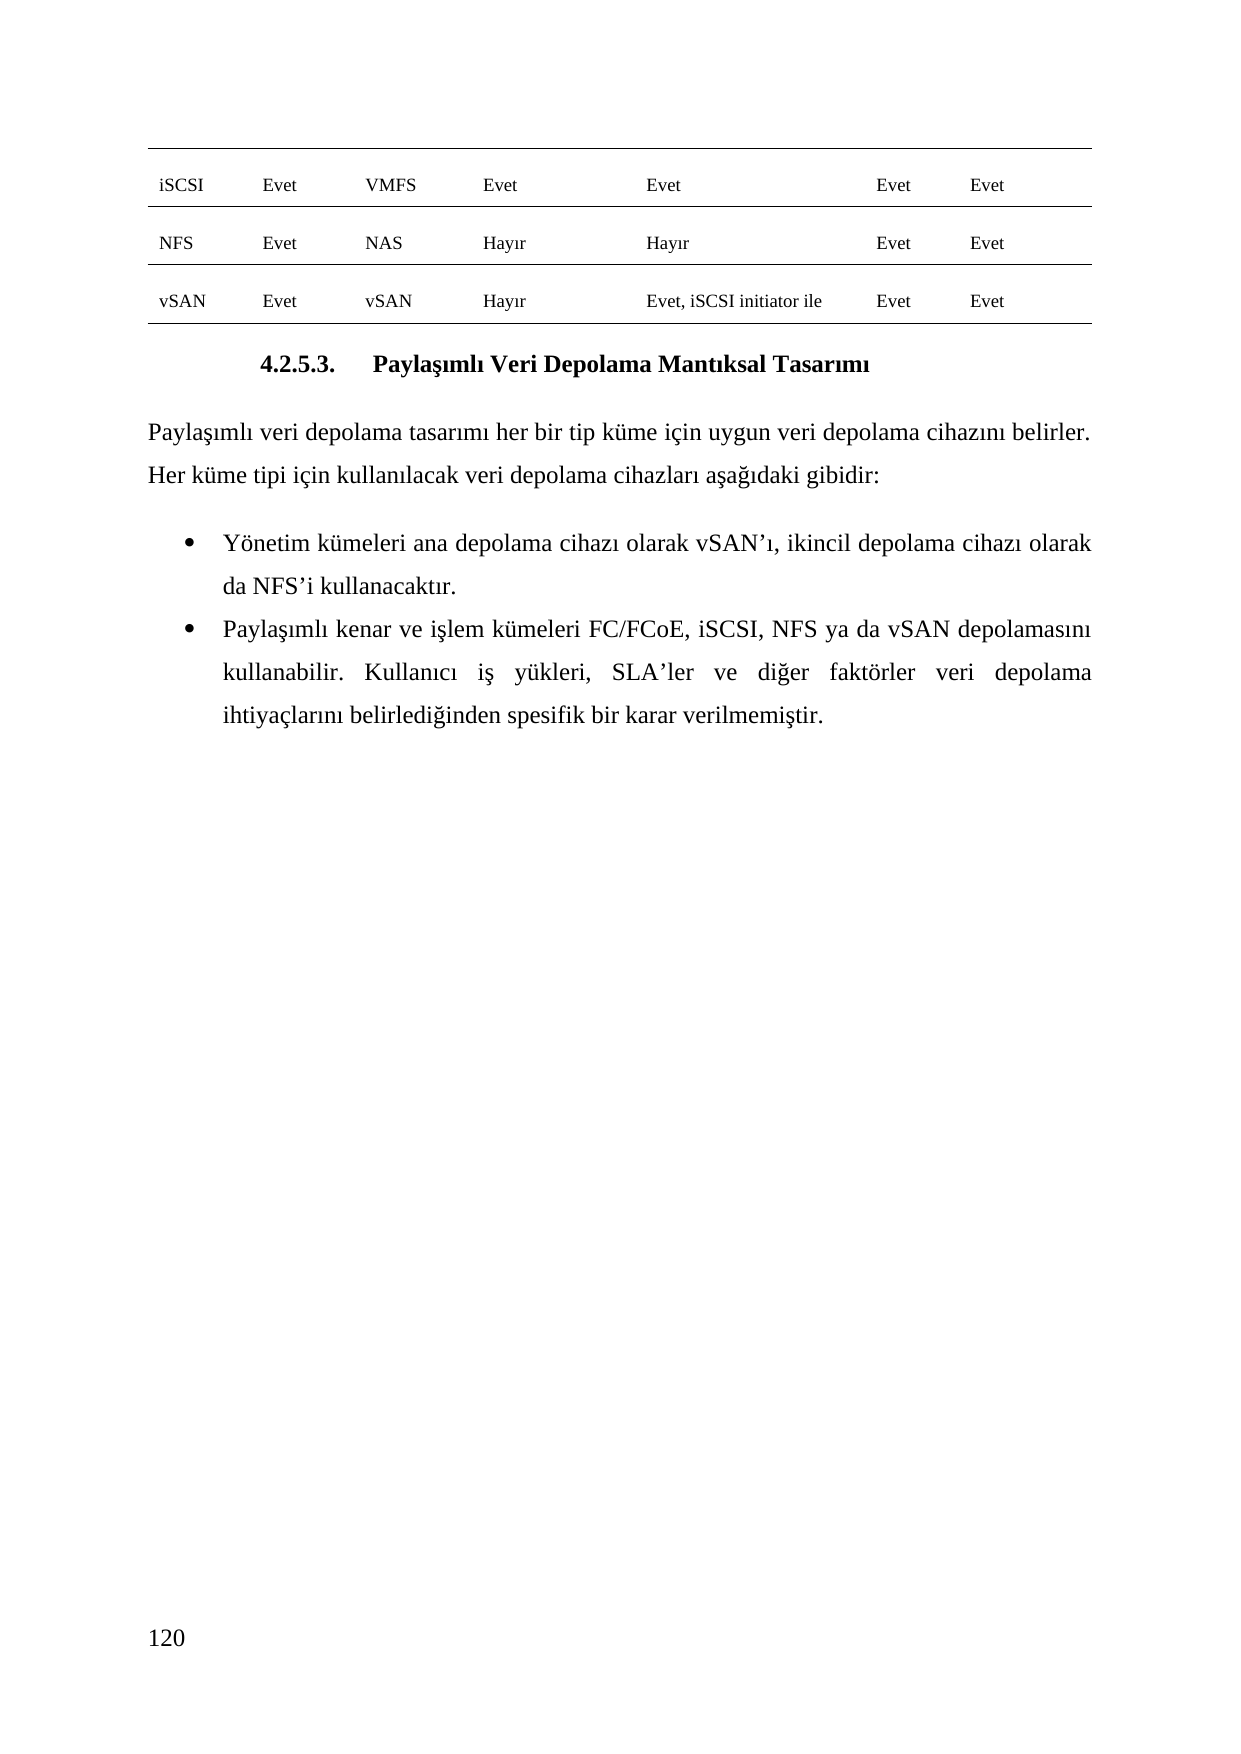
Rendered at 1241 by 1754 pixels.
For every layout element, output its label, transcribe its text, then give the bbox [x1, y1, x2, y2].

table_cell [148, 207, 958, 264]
list Paylaşımlı Veri Depolama Mantıksal Tasarımı [260, 349, 1093, 377]
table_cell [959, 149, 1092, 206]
list Yönetim kümeleri ana depolama cihazı olarak vSAN’ı, ikincil depolama cihazı olarak da NFS’i kullanacaktır. [185, 528, 1093, 600]
text Paylaşımlı veri depolama tasarımı her bir tip küme için uygun veri depolama cihazını belirler. Her küme tipi için kullanılacak veri depolama cihazları aşağıdaki gibidir: [148, 417, 1093, 489]
list Paylaşımlı kenar ve işlem kümeleri FC/FCoE, iSCSI, NFS ya da vSAN depolamasını kullanabilir. Kullanıcı iş yükleri, SLA’ler ve diğer faktörler veri depolama ihtiyaçlarını belirlediğinden spesifik bir karar verilmemiştir. [185, 614, 1093, 729]
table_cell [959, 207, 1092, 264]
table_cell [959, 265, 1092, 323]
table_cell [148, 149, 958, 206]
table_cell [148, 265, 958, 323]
